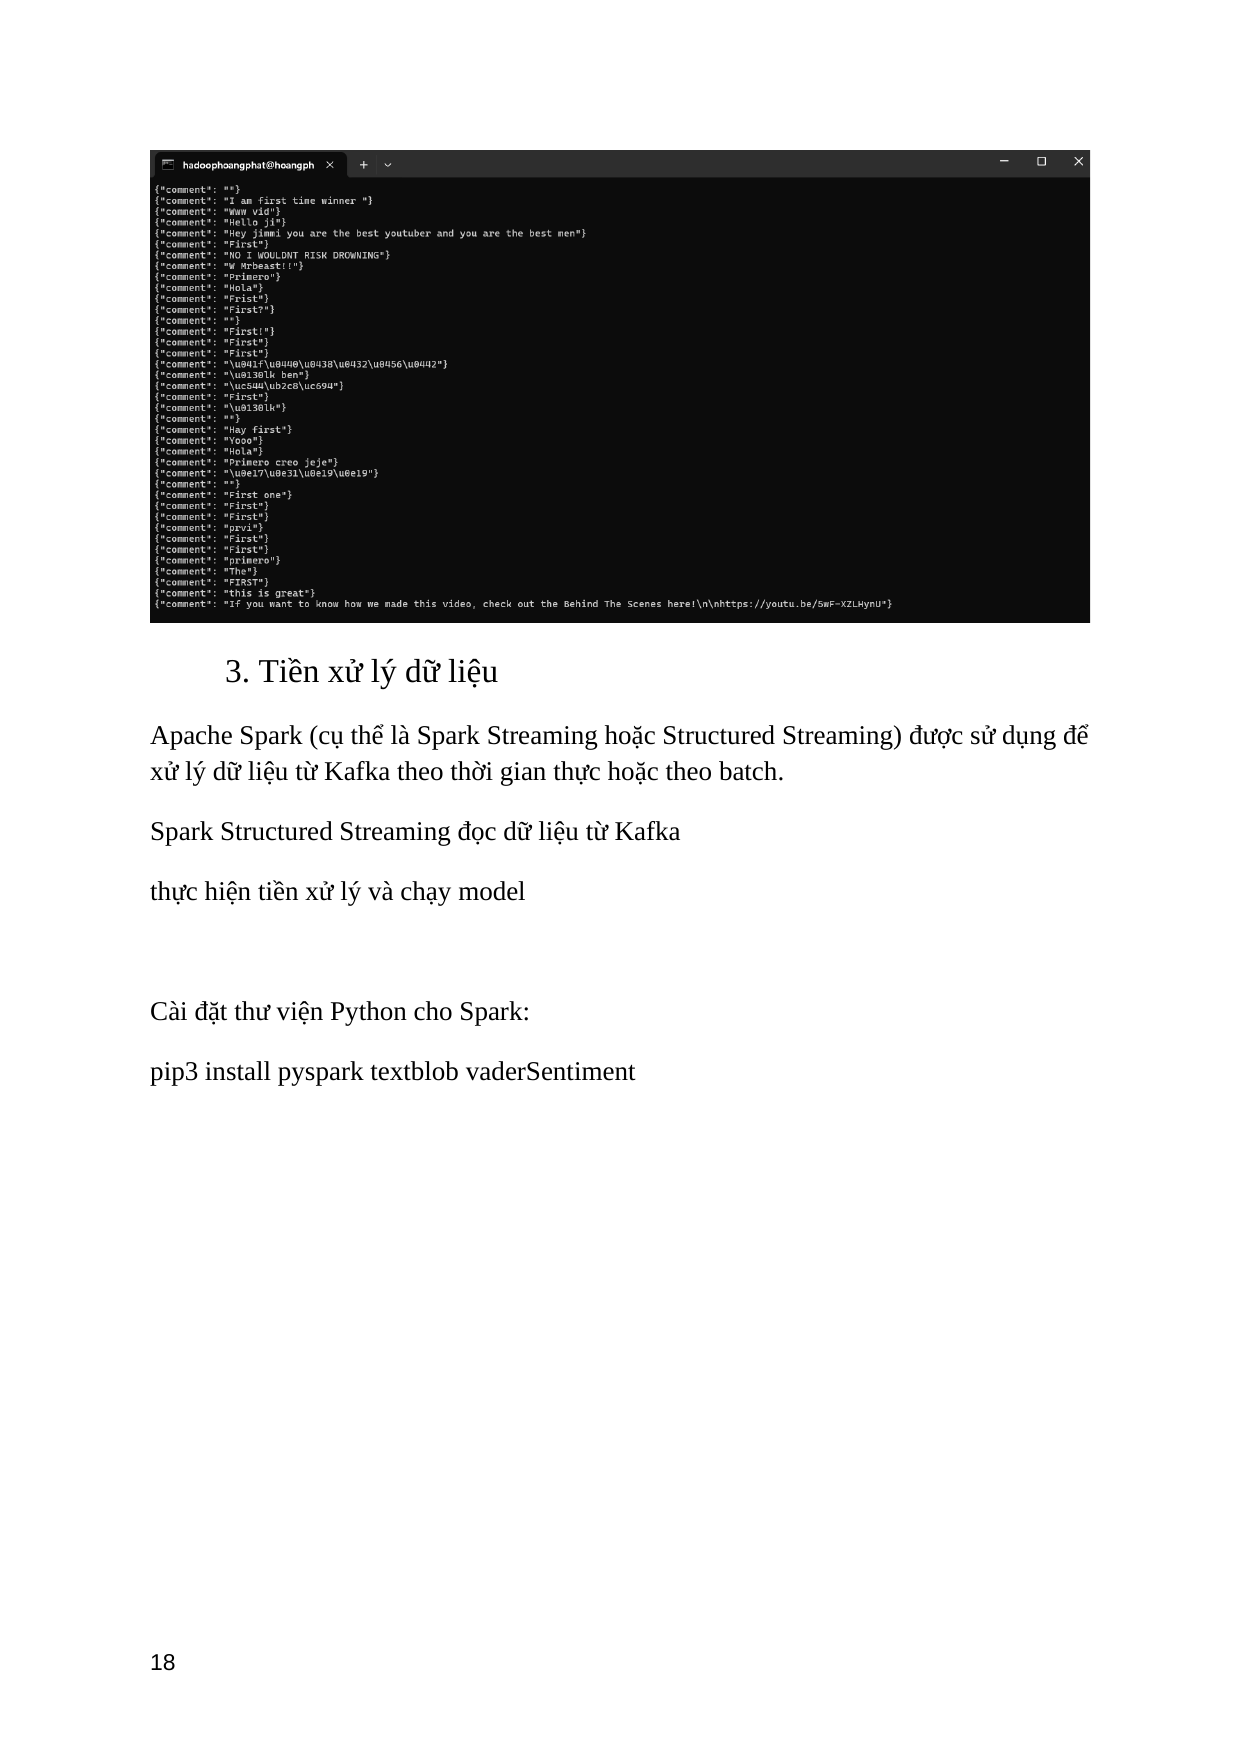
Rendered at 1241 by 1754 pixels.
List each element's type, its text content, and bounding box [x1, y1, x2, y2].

text thực hiện tiền xử lý và chạy model [150, 875, 1090, 906]
picture [150, 150, 1091, 623]
text Spark Structured Streaming đọc dữ liệu từ Kafka [150, 815, 1090, 846]
text pip3 install pyspark textblob vaderSentiment [150, 1055, 1090, 1086]
text Cài đặt thư viện Python cho Spark: [150, 995, 1090, 1026]
text Apache Spark (cụ thể là Spark Streaming hoặc Structured Streaming) được sử dụng để xử lý dữ liệu từ Kafka theo thời gian thực hoặc theo batch. [150, 719, 1090, 786]
subtitle 3. Tiền xử lý dữ liệu [150, 651, 1036, 689]
